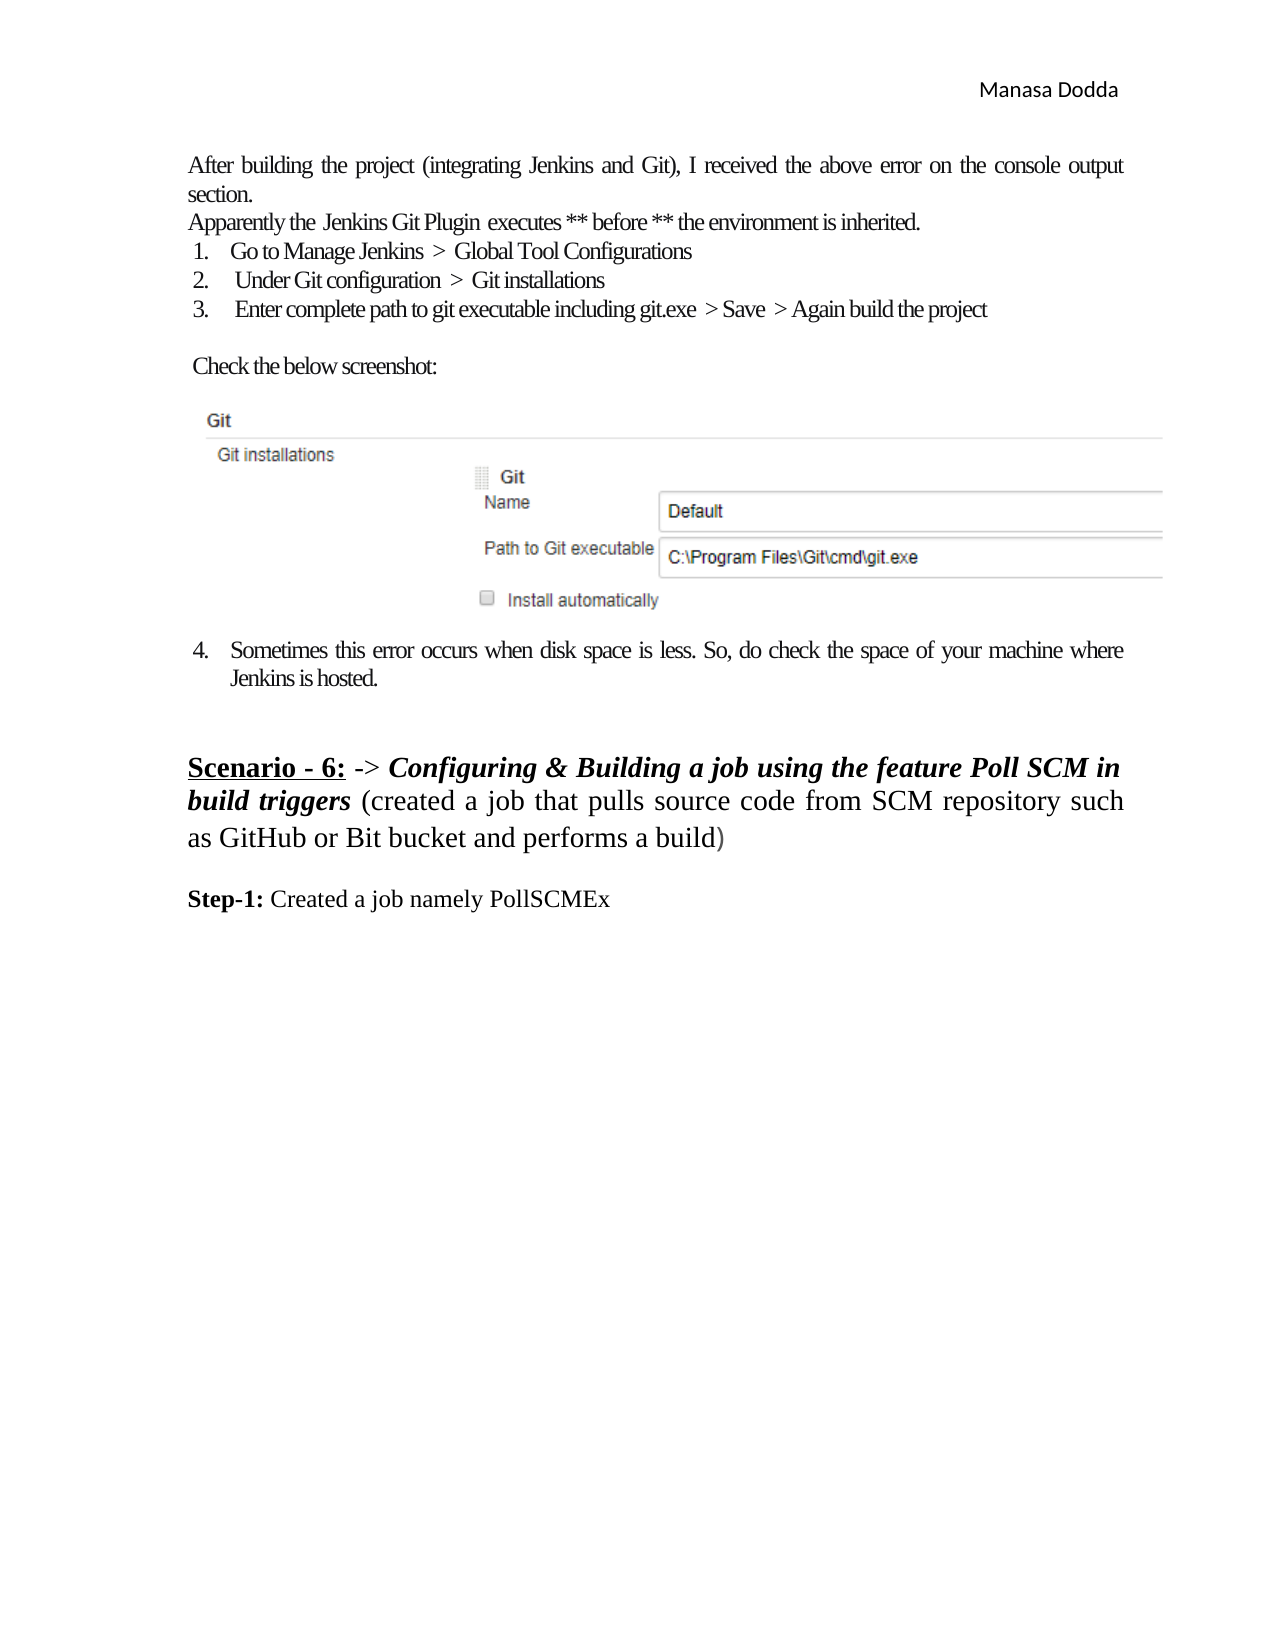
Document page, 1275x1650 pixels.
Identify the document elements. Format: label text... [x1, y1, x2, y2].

text After building the project (integrating Jenkins and Git), I received the above error on the console output section. [187, 150, 1125, 207]
list Sometimes this error occurs when disk space is less. So, do check the space of your machine where Jenkins is hosted. [192, 635, 1125, 692]
list Go to Manage Jenkins > Global Tool Configurations [192, 236, 1125, 265]
list Enter complete path to git executable including git.exe > Save > Again build the project [192, 294, 1125, 322]
text Scenario - 6: -> Configuring & Building a job using the feature Poll SCM in build triggers (created a job that pulls source code from SCM repository such as GitHub or Bit bucket and performs a build) [187, 750, 1125, 855]
text Apparently the Jenkins Git Plugin executes ** before ** the environment is inherited. [187, 207, 1125, 236]
text Check the below screenshot: [187, 351, 1125, 380]
text Step-1: Created a job namely PollSCMEx [187, 884, 1125, 913]
list Under Git configuration > Git installations [192, 265, 1125, 294]
picture [187, 408, 1163, 635]
